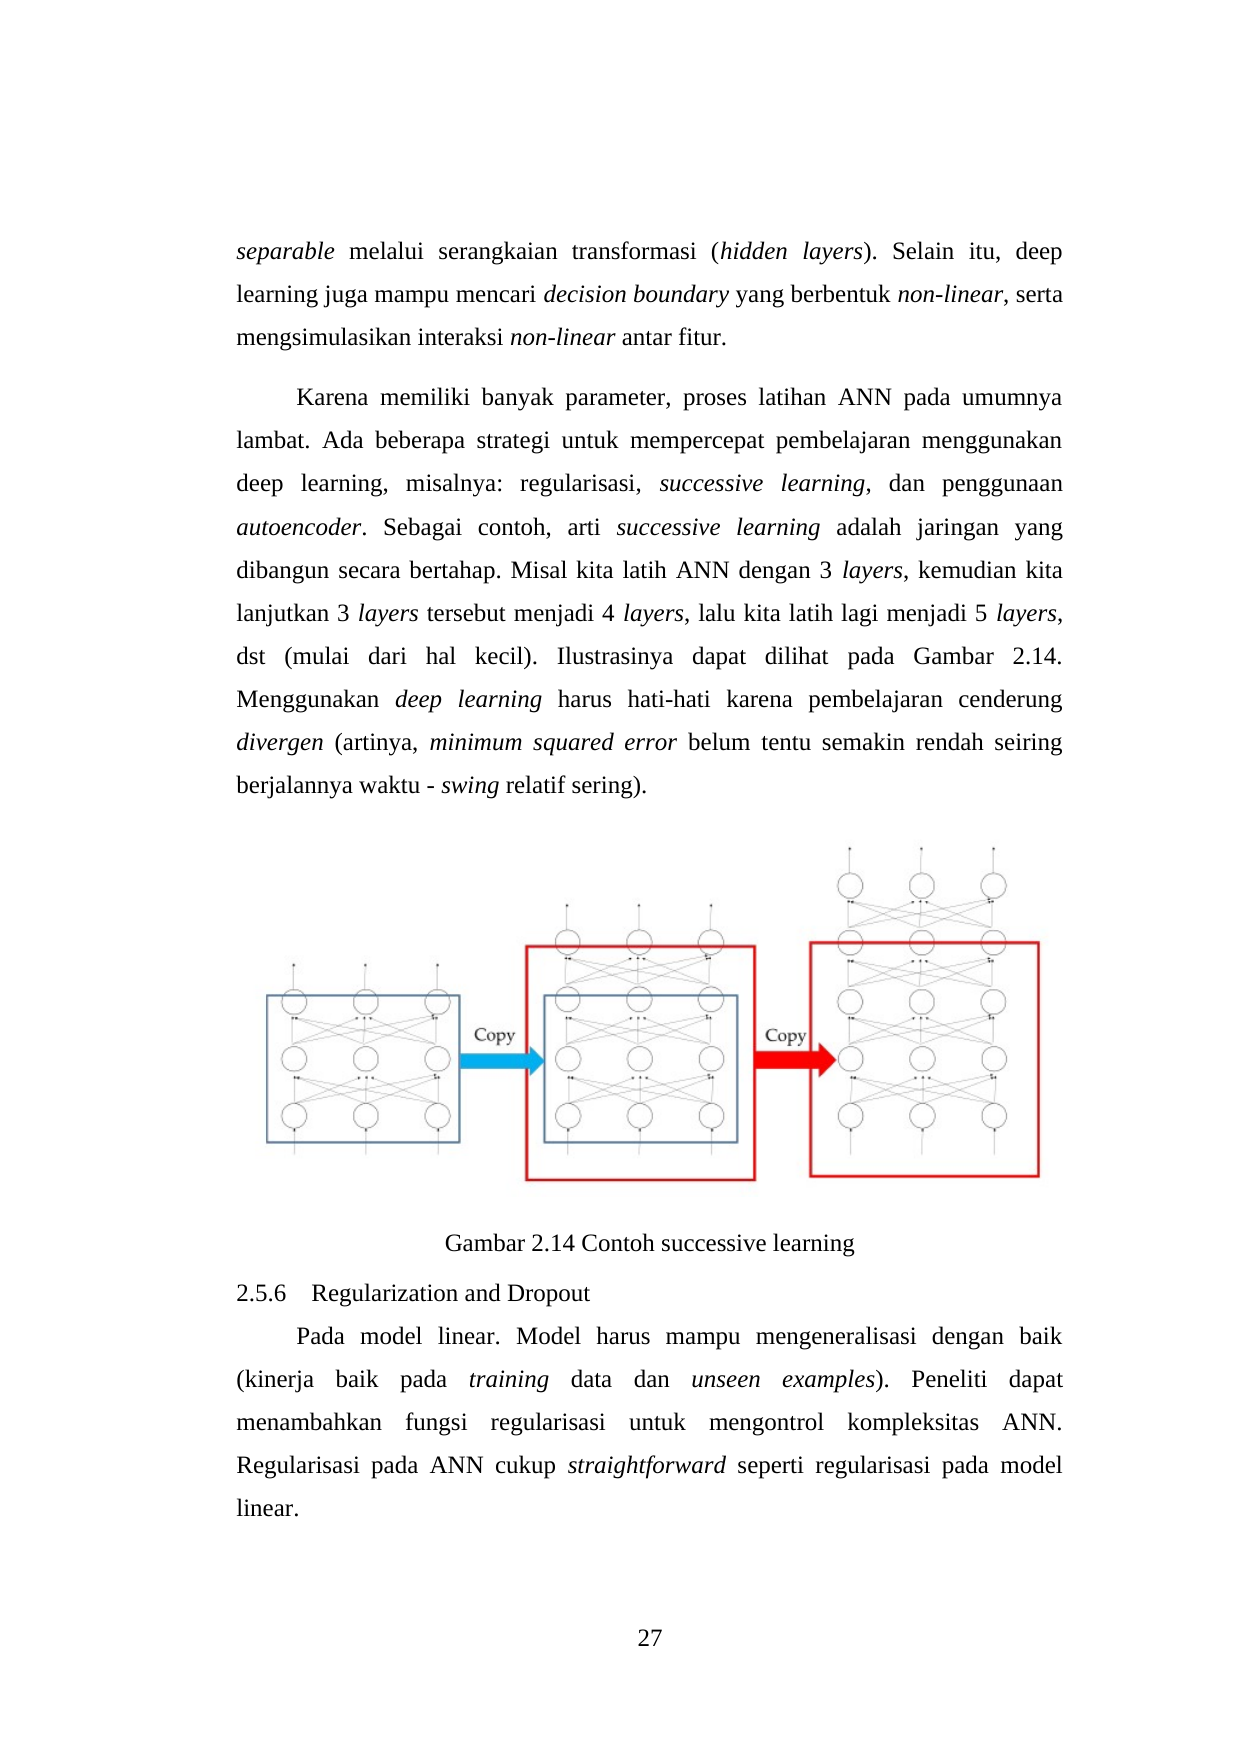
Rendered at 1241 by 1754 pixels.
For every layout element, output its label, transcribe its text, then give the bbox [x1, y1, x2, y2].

text Gambar 2.14 Contoh successive learning [236, 1228, 1063, 1257]
subtitle Regularization and Dropout [236, 1278, 1063, 1306]
picture [236, 830, 1063, 1197]
text Karena memiliki banyak parameter, proses latihan ANN pada umumnya lambat. Ada beberapa strategi untuk mempercepat pembelajaran menggunakan deep learning, misalnya: regularisasi, successive learning, dan penggunaan autoencoder. Sebagai contoh, arti successive learning adalah jaringan yang dibangun secara bertahap. Misal kita latih ANN dengan 3 layers, kemudian kita lanjutkan 3 layers tersebut menjadi 4 layers, lalu kita latih lagi menjadi 5 layers, dst (mulai dari hal kecil). Ilustrasinya dapat dilihat pada Gambar 2.14. Menggunakan deep learning harus hati-hati karena pembelajaran cenderung divergen (artinya, minimum squared error belum tentu semakin rendah seiring berjalannya waktu - swing relatif sering). [236, 382, 1063, 799]
text Pada model linear. Model harus mampu mengeneralisasi dengan baik (kinerja baik pada training data dan unseen examples). Peneliti dapat menambahkan fungsi regularisasi untuk mengontrol kompleksitas ANN. Regularisasi pada ANN cukup straightforward seperti regularisasi pada model linear. [236, 1321, 1063, 1522]
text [236, 236, 1063, 351]
